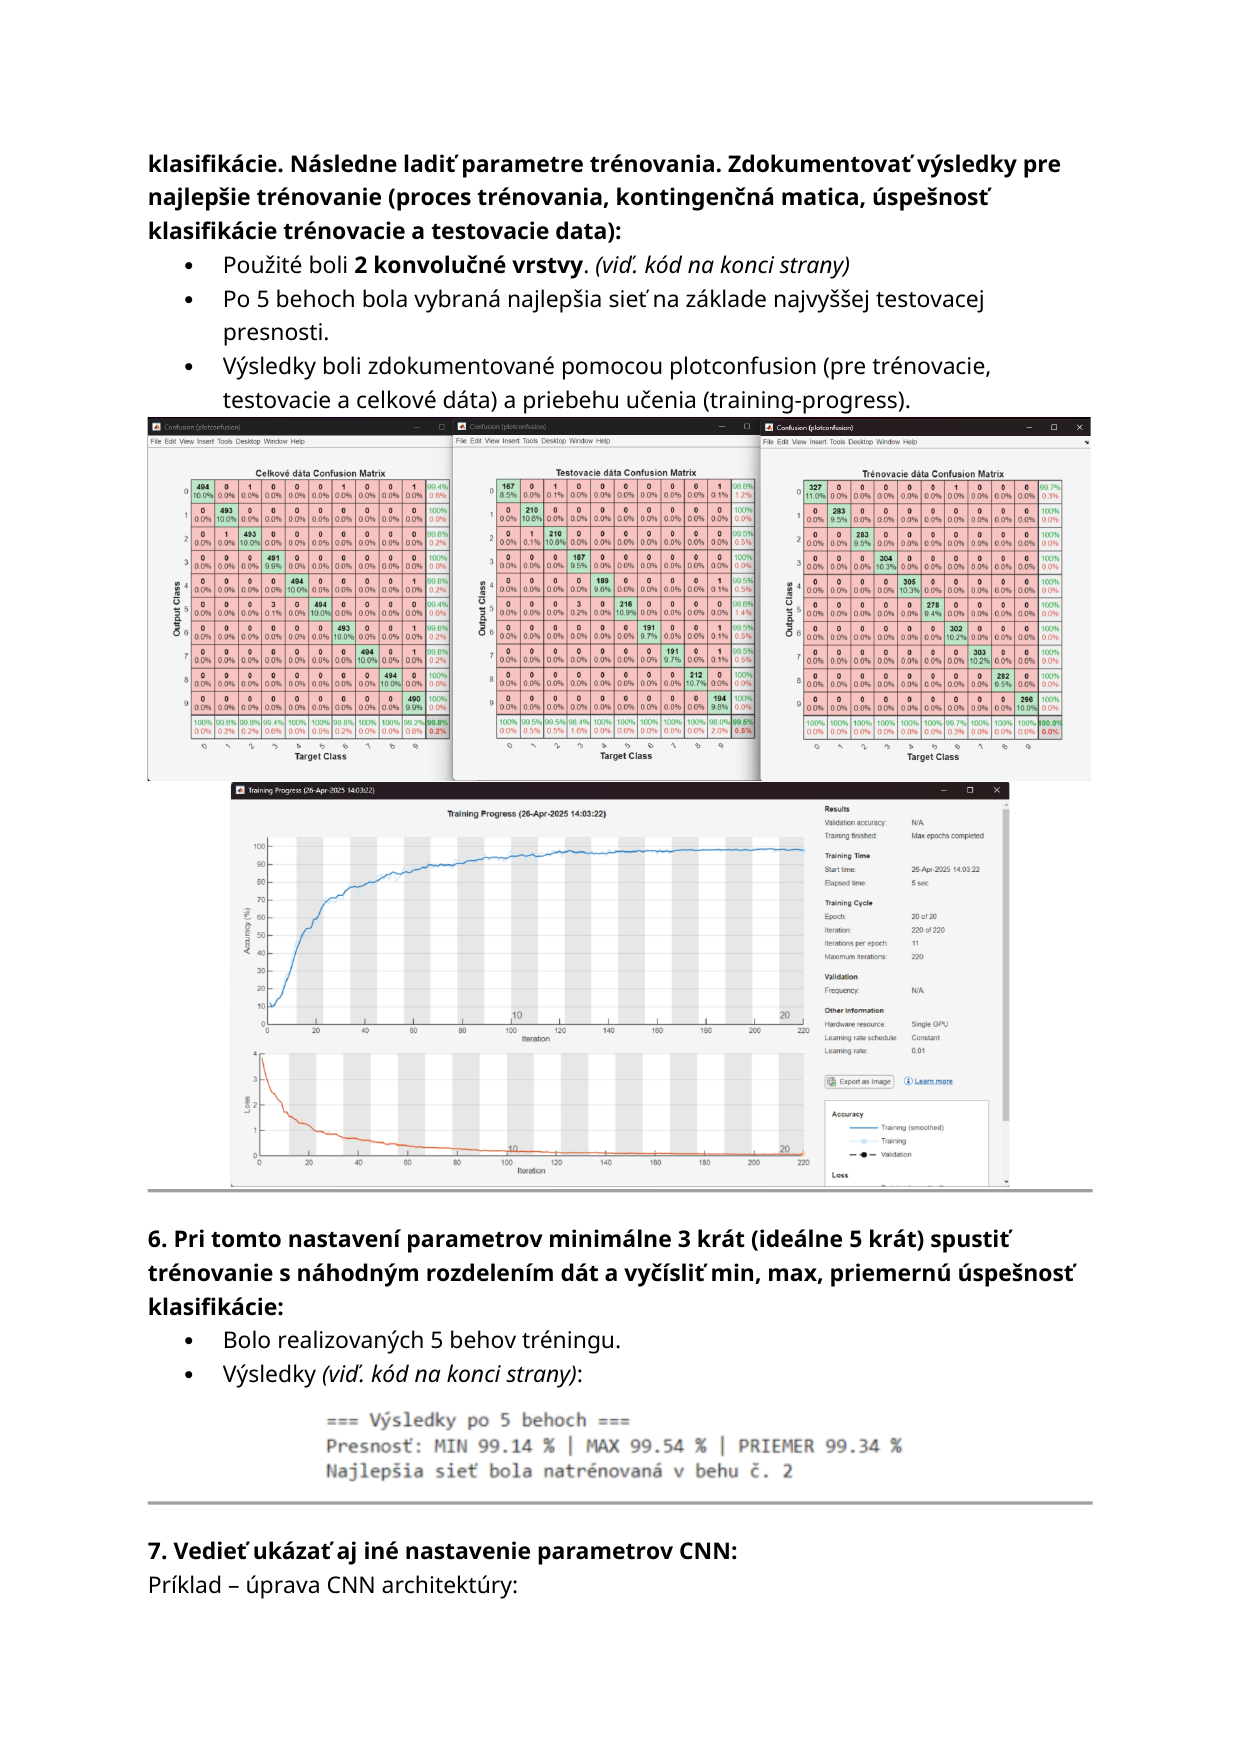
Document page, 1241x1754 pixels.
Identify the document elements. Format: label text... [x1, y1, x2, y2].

text 7. Vedieť ukázať aj iné nastavenie parametrov CNN: [148, 1535, 1093, 1566]
list Výsledky boli zdokumentované pomocou plotconfusion (pre trénovacie, testovacie a celkové dáta) a priebehu učenia (training-progress). [185, 350, 1093, 415]
list Po 5 behoch bola vybraná najlepšia sieť na základe najvyššej testovacej presnosti. [185, 283, 1093, 348]
picture [322, 1391, 919, 1499]
picture [230, 782, 1010, 1187]
list Použité boli 2 konvolučné vrstvy. (viď. kód na konci strany) [185, 249, 1093, 280]
list Bolo realizovaných 5 behov tréningu. [185, 1324, 1093, 1355]
text Príklad – úprava CNN architektúry: [148, 1569, 1093, 1600]
list Výsledky (viď. kód na konci strany): [185, 1358, 1093, 1389]
text 6. Pri tomto nastavení parametrov minimálne 3 krát (ideálne 5 krát) spustiť trénovanie s náhodným rozdelením dát a vyčísliť min, max, priemernú úspešnosť klasifikácie: [148, 1223, 1093, 1322]
text klasifikácie. Následne ladiť parametre trénovania. Zdokumentovať výsledky pre najlepšie trénovanie (proces trénovania, kontingenčná matica, úspešnosť klasifikácie trénovacie a testovacie data): [148, 148, 1093, 246]
picture [147, 417, 1091, 781]
